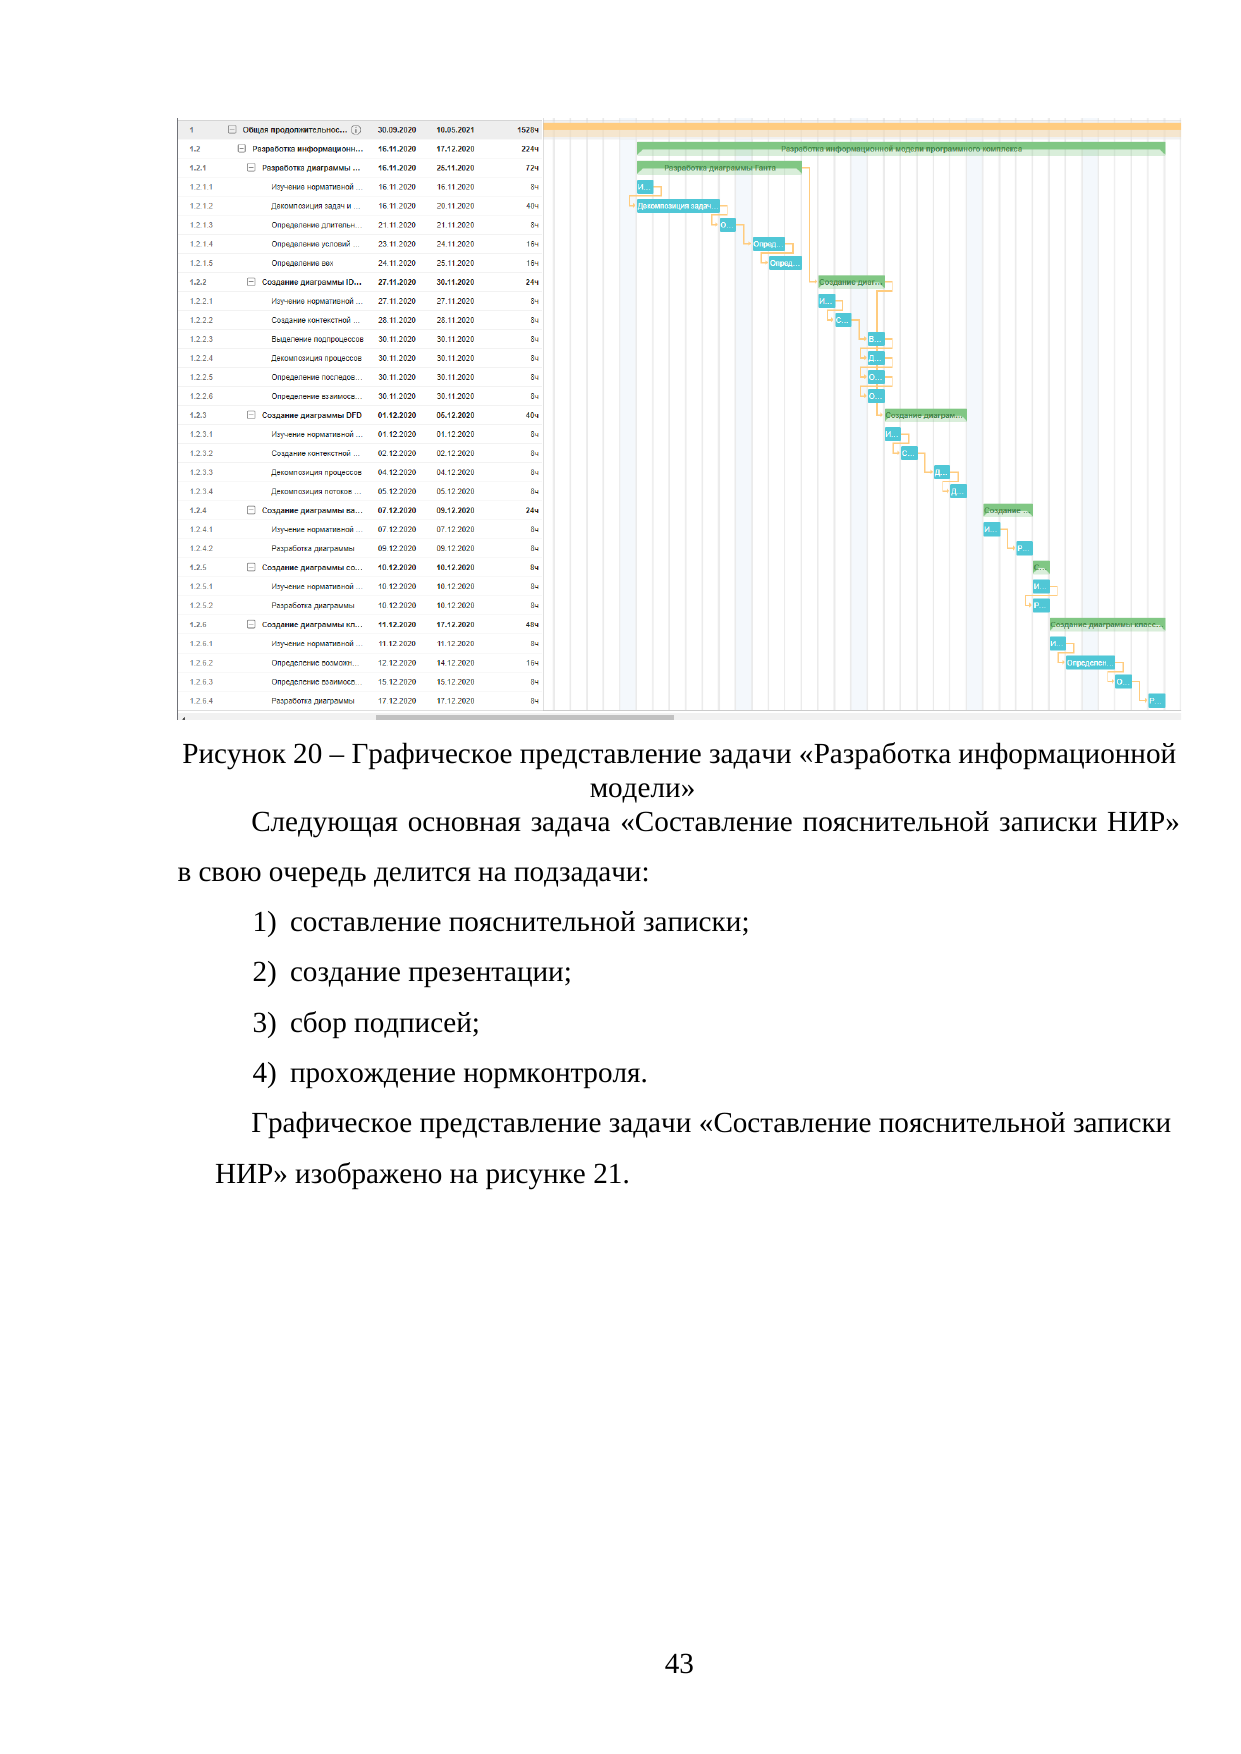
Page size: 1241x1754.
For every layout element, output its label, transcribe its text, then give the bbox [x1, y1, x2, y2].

picture [177, 118, 1182, 720]
list прохождение нормконтроля. [252, 1055, 1181, 1089]
text Рисунок 20 – Графическое представление задачи «Разработка информационной модели» [103, 737, 1181, 804]
list составление пояснительной записки; [252, 904, 1181, 938]
list создание презентации; [252, 954, 1181, 988]
list сбор подписей; [252, 1005, 1181, 1038]
text Графическое представление задачи «Составление пояснительной записки НИР» изображено на рисунке 21. [215, 1106, 1181, 1189]
text Следующая основная задача «Составление пояснительной записки НИР» в свою очередь делится на подзадачи: [177, 804, 1181, 887]
